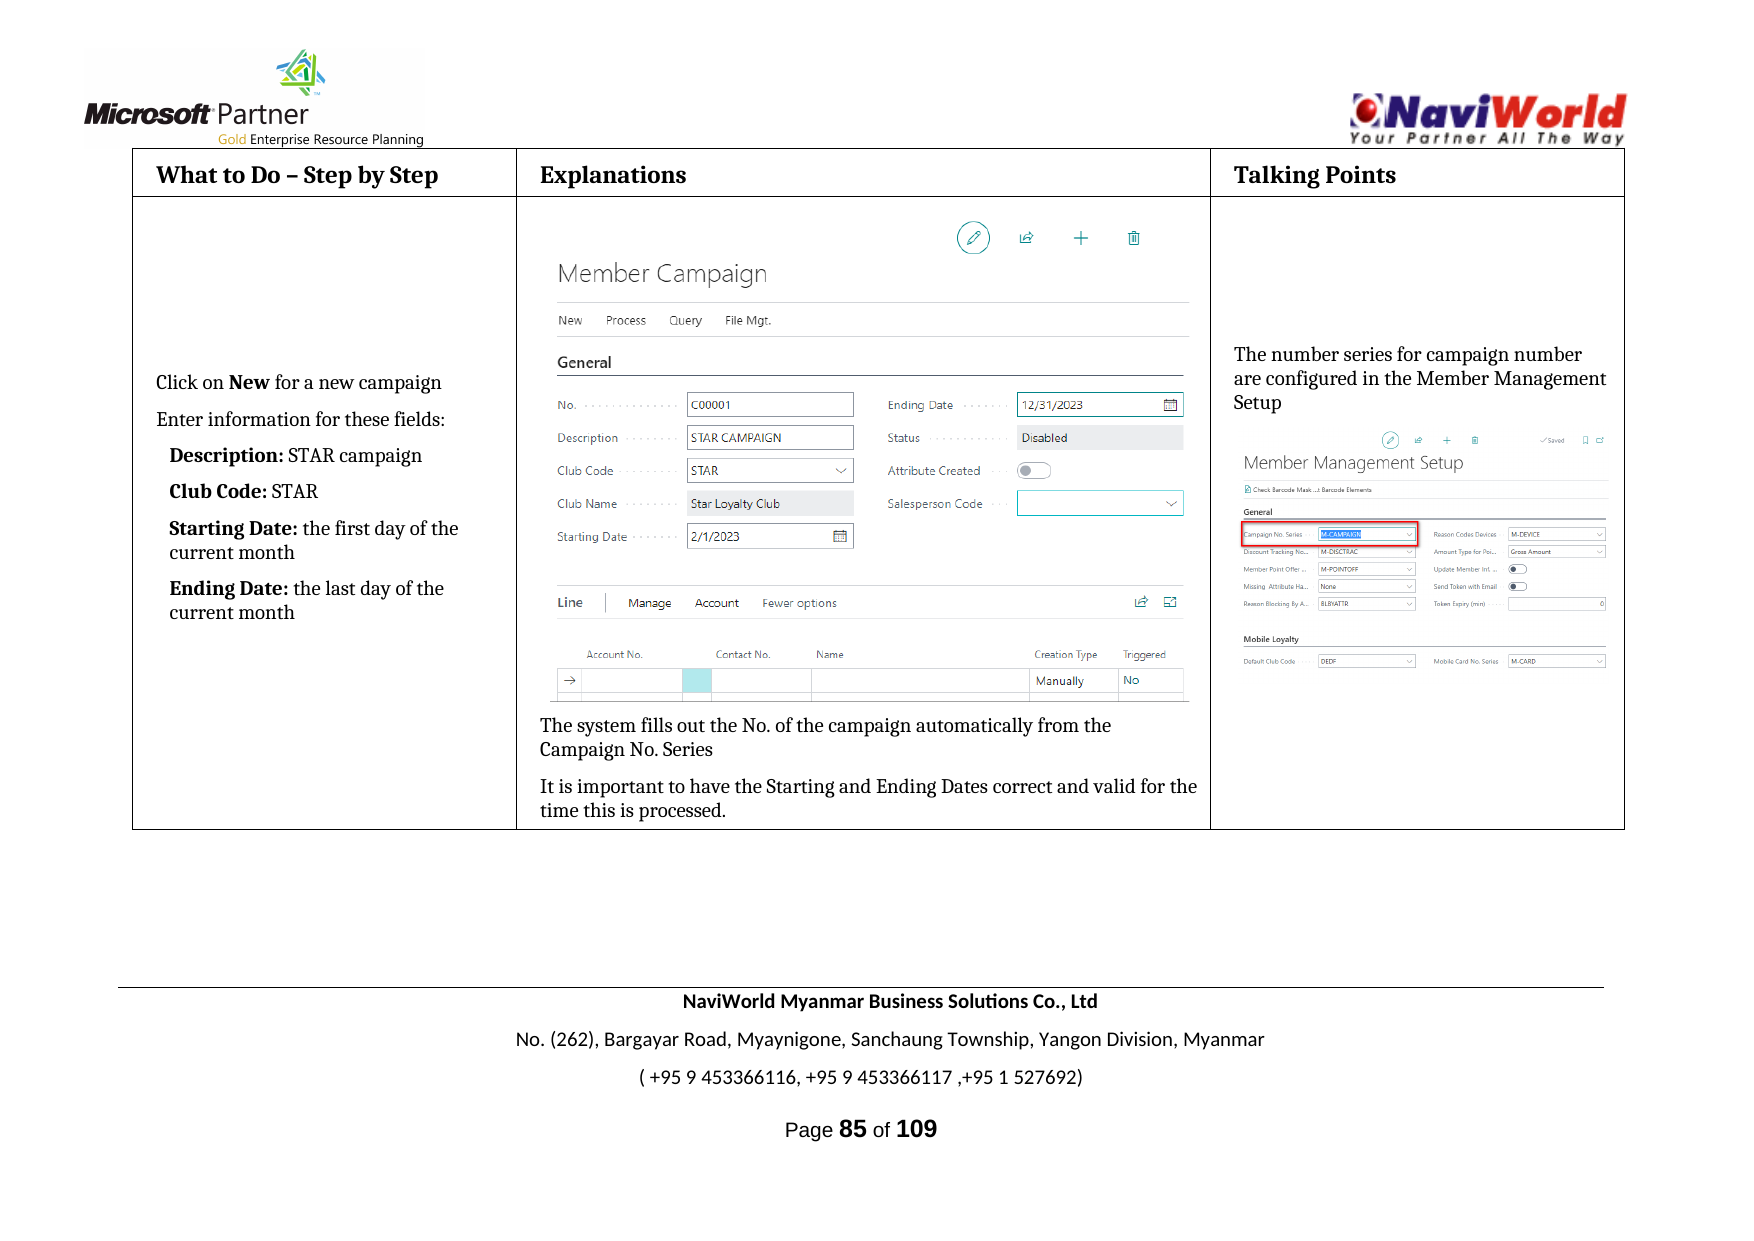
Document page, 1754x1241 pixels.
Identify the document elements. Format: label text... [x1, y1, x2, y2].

table_header What to Do – Step by Step [133, 149, 516, 196]
picture [1350, 92, 1628, 149]
table_cell The system fills out the No. of the campaign automatically from the Campaign No. Series It is important to have the Starting and Ending Dates correct and valid for the time this is processed. [517, 197, 1210, 829]
table_header Talking Points [1211, 149, 1624, 196]
picture [550, 209, 1190, 702]
picture [1238, 427, 1609, 684]
picture [83, 48, 425, 149]
table_cell Click on New for a new campaign Enter information for these fields: Description: STAR campaign Club Code: STAR Starting Date: the first day of the current month Ending Date: the last day of the current month [133, 197, 516, 829]
table_cell The number series for campaign number are configured in the Member Management Setup [1211, 197, 1624, 829]
table_header Explanations [517, 149, 1210, 196]
